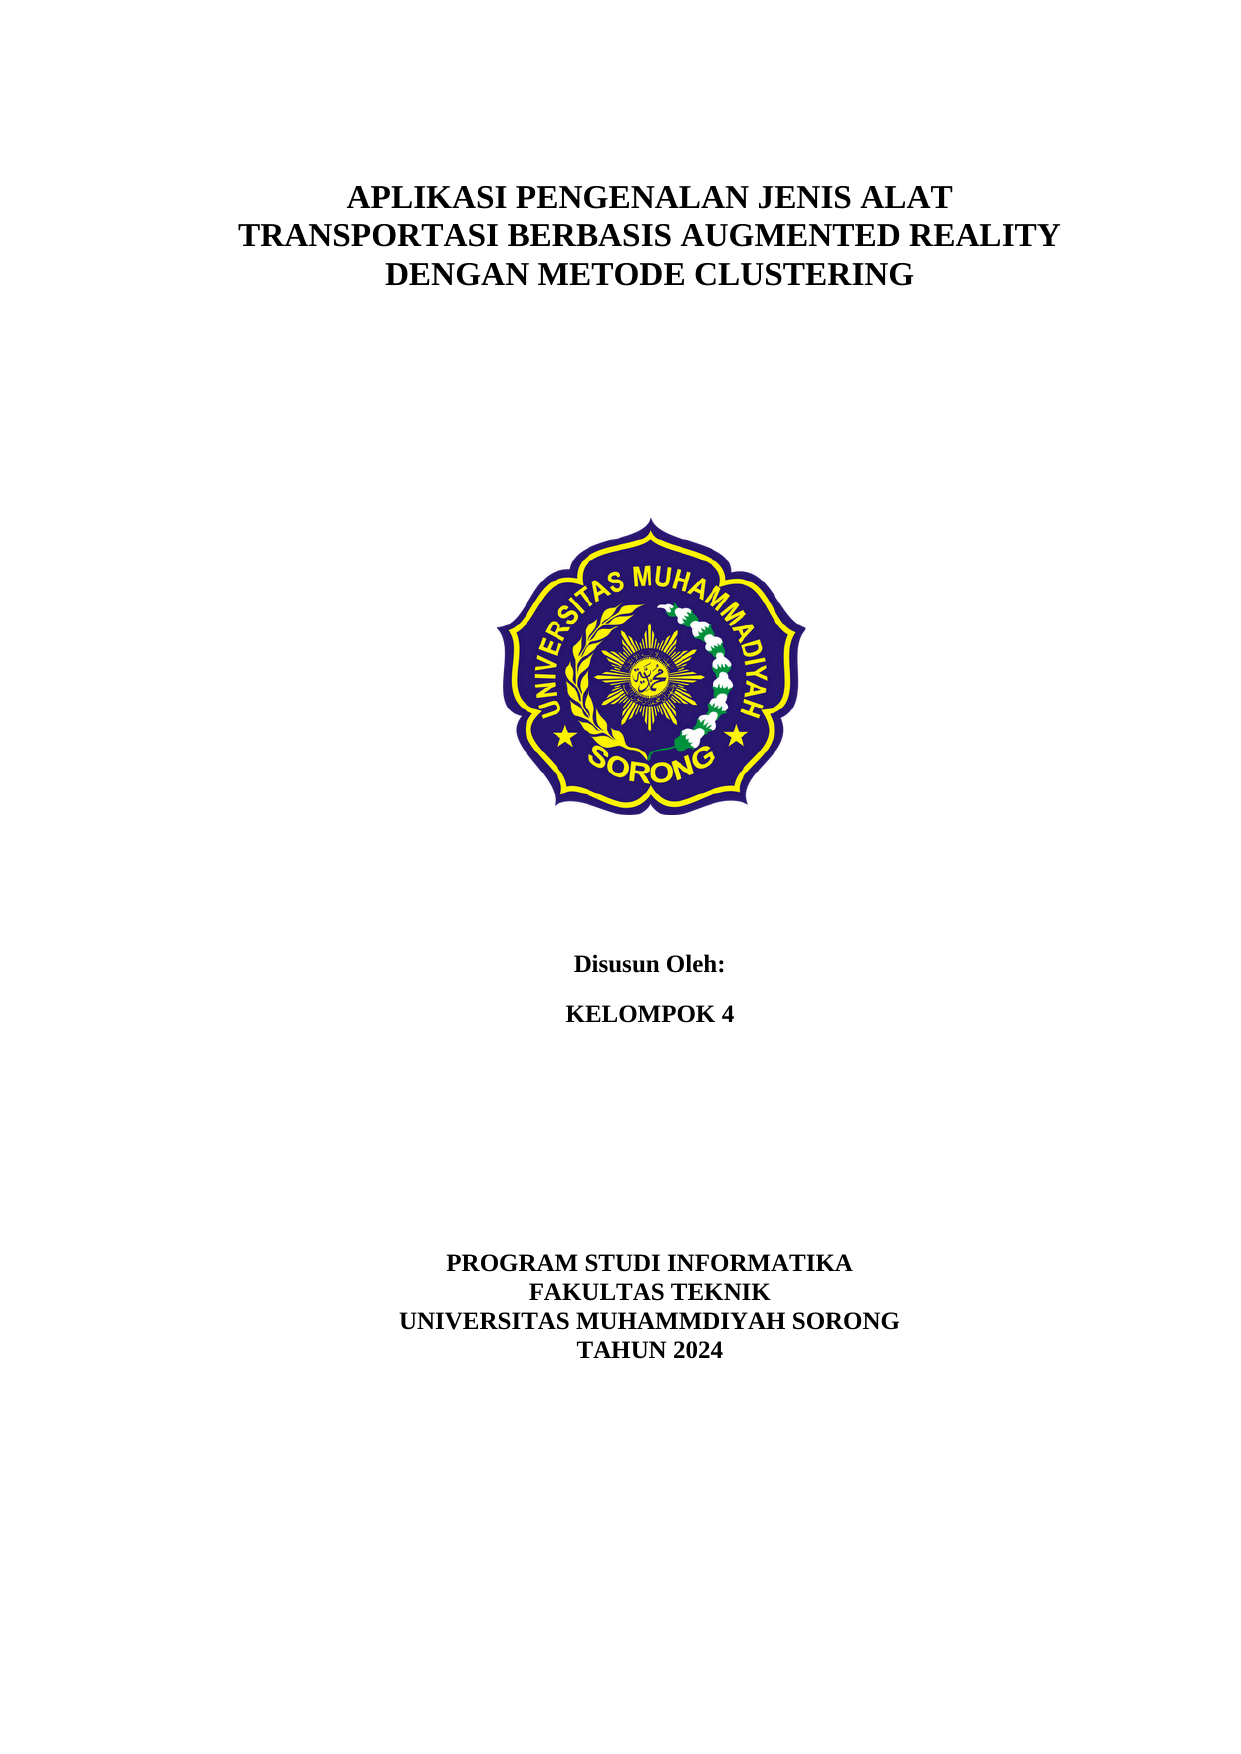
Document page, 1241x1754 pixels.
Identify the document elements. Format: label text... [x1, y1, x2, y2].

text TAHUN 2024 [236, 1335, 1063, 1363]
text APLIKASI PENGENALAN JENIS ALAT TRANSPORTASI BERBASIS AUGMENTED REALITY DENGAN METODE CLUSTERING [236, 177, 1063, 292]
text FAKULTAS TEKNIK [236, 1277, 1063, 1306]
text PROGRAM STUDI INFORMATIKA [236, 1248, 1063, 1277]
text Disusun Oleh: [236, 949, 1063, 978]
text KELOMPOK 4 [236, 999, 1063, 1028]
text UNIVERSITAS MUHAMMDIYAH SORONG [236, 1306, 1063, 1335]
picture [496, 518, 806, 815]
